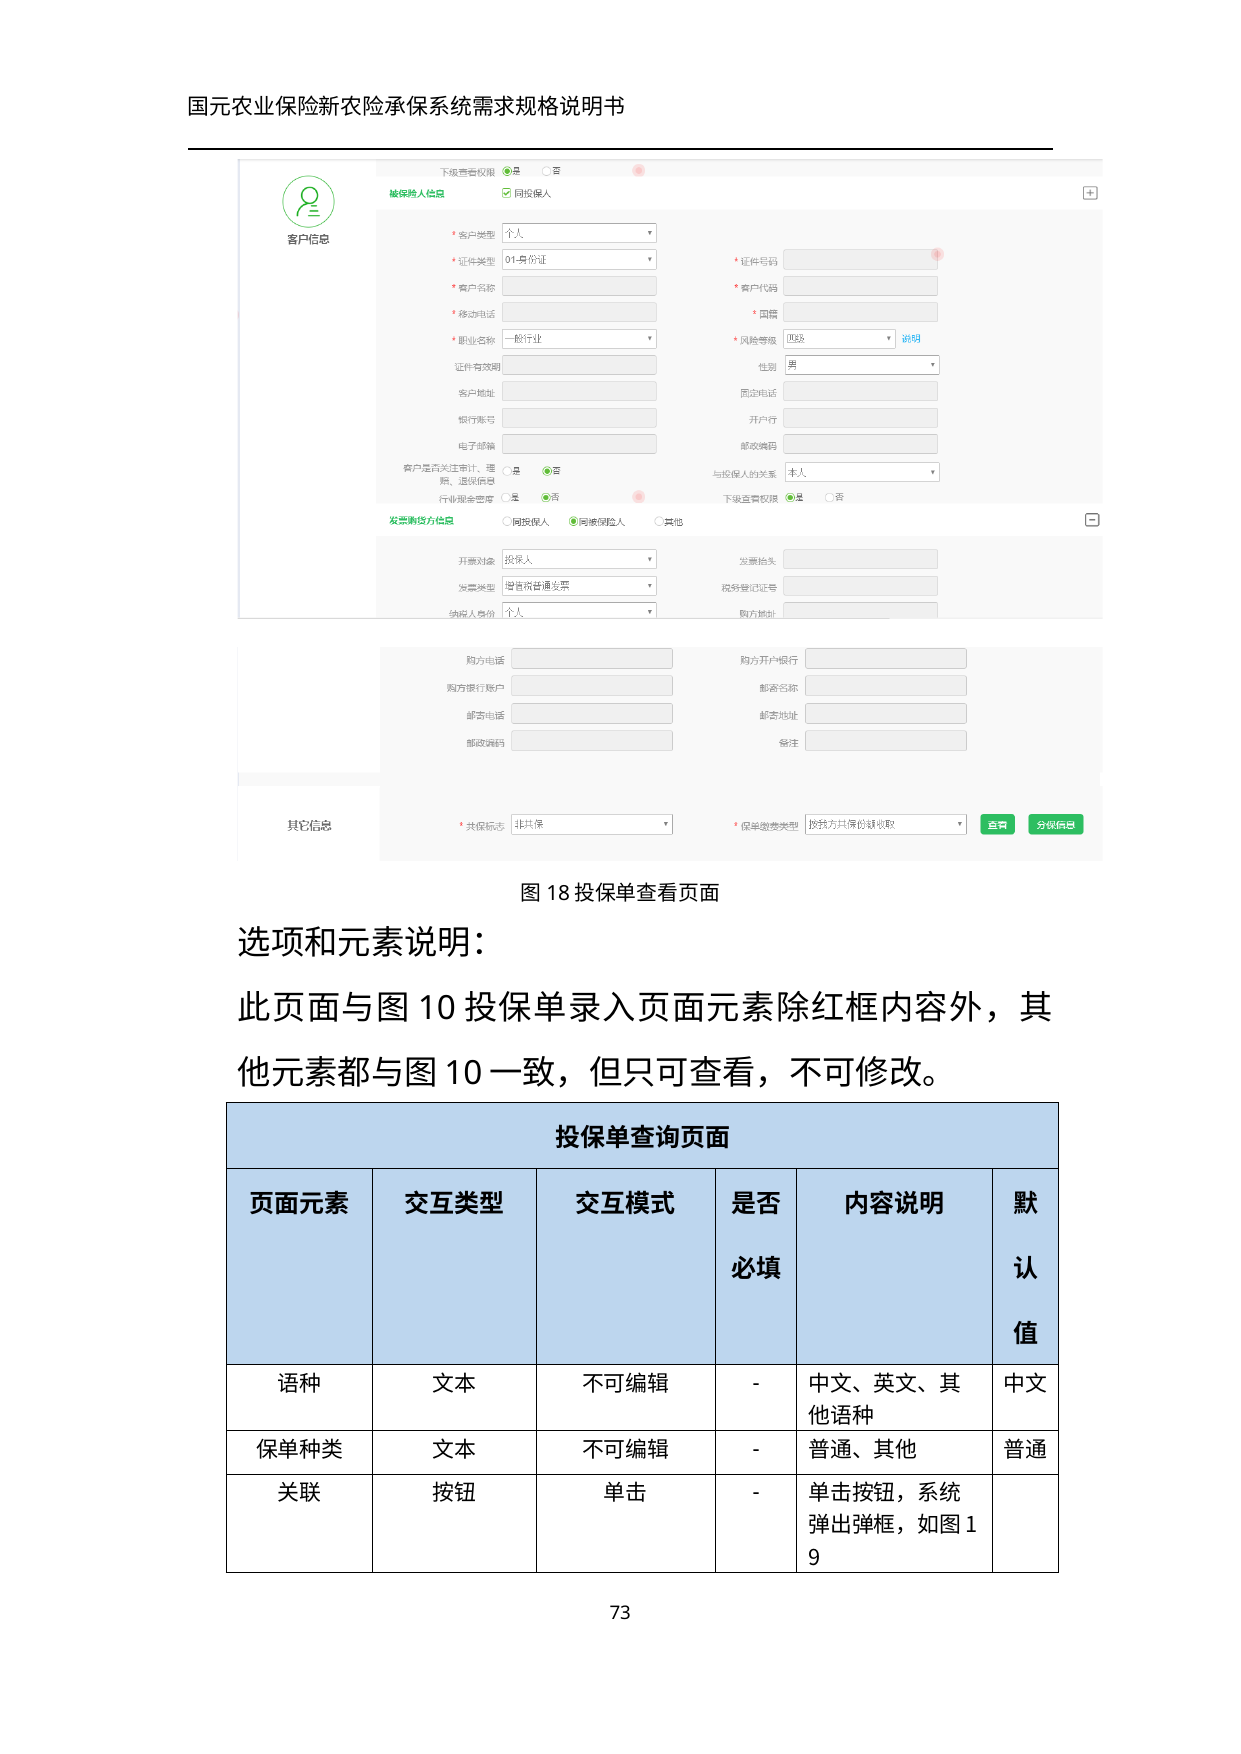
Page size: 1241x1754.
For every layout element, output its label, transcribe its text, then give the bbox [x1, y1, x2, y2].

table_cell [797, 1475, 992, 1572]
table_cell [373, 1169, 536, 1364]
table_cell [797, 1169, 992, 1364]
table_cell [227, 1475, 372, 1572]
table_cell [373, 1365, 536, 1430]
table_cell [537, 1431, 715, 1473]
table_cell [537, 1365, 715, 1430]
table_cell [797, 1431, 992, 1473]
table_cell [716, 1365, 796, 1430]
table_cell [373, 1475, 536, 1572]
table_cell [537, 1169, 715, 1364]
picture [237, 159, 1103, 619]
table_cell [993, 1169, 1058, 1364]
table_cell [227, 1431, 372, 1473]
text 图 18投保单查看页面 [187, 875, 1053, 907]
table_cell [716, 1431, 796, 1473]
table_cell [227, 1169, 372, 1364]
text 此页面与图10投保单录入页面元素除红框内容外，其他元素都与图10一致，但只可查看，不可修改。 [237, 972, 1053, 1102]
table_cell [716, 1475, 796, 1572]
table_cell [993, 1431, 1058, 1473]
text 选项和元素说明： [237, 907, 1053, 972]
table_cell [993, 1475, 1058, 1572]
picture [237, 647, 1103, 861]
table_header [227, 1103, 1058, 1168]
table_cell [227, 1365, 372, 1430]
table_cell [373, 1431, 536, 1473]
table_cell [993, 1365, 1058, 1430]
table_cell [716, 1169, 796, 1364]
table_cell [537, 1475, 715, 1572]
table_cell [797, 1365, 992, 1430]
